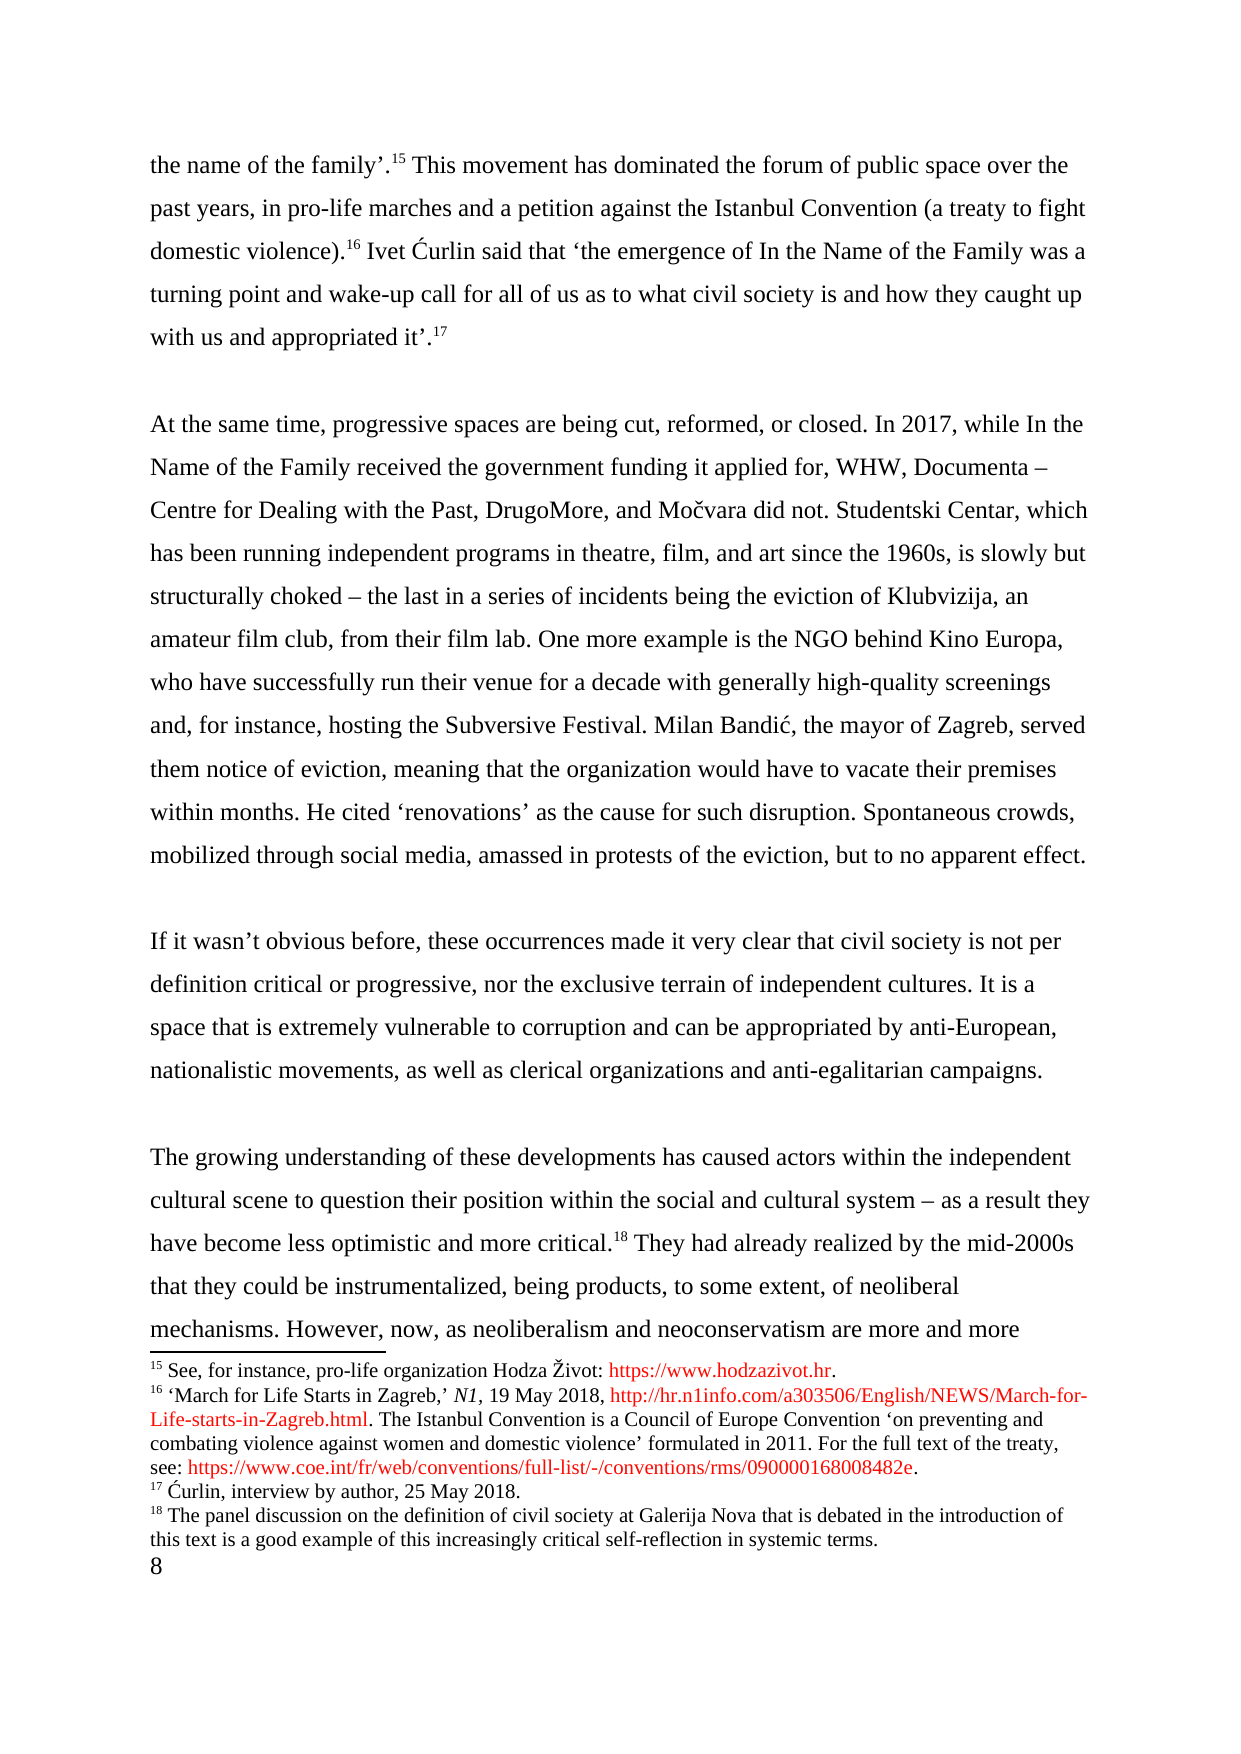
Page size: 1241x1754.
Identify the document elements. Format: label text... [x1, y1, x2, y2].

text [150, 150, 1090, 351]
text At the same time, progressive spaces are being cut, reformed, or closed. In 2017, while In the Name of the Family received the government funding it applied for, WHW, Documenta – Centre for Dealing with the Past, DrugoMore, and Močvara did not. Studentski Centar, which has been running independent programs in theatre, film, and art since the 1960s, is slowly but structurally choked – the last in a series of incidents being the eviction of Klubvizija, an amateur film club, from their film lab. One more example is the NGO behind Kino Europa, who have successfully run their venue for a decade with generally high-quality screenings and, for instance, hosting the Subversive Festival. Milan Bandić, the mayor of Zagreb, served them notice of eviction, meaning that the organization would have to vacate their premises within months. He cited ‘renovations’ as the cause for such disruption. Spontaneous crowds, mobilized through social media, amassed in protests of the eviction, but to no apparent effect. [150, 409, 1090, 869]
text If it wasn’t obvious before, these occurrences made it very clear that civil society is not per definition critical or progressive, nor the exclusive terrain of independent cultures. It is a space that is extremely vulnerable to corruption and can be appropriated by anti-European, nationalistic movements, as well as clerical organizations and anti-egalitarian campaigns. [150, 926, 1090, 1084]
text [150, 1142, 1090, 1343]
